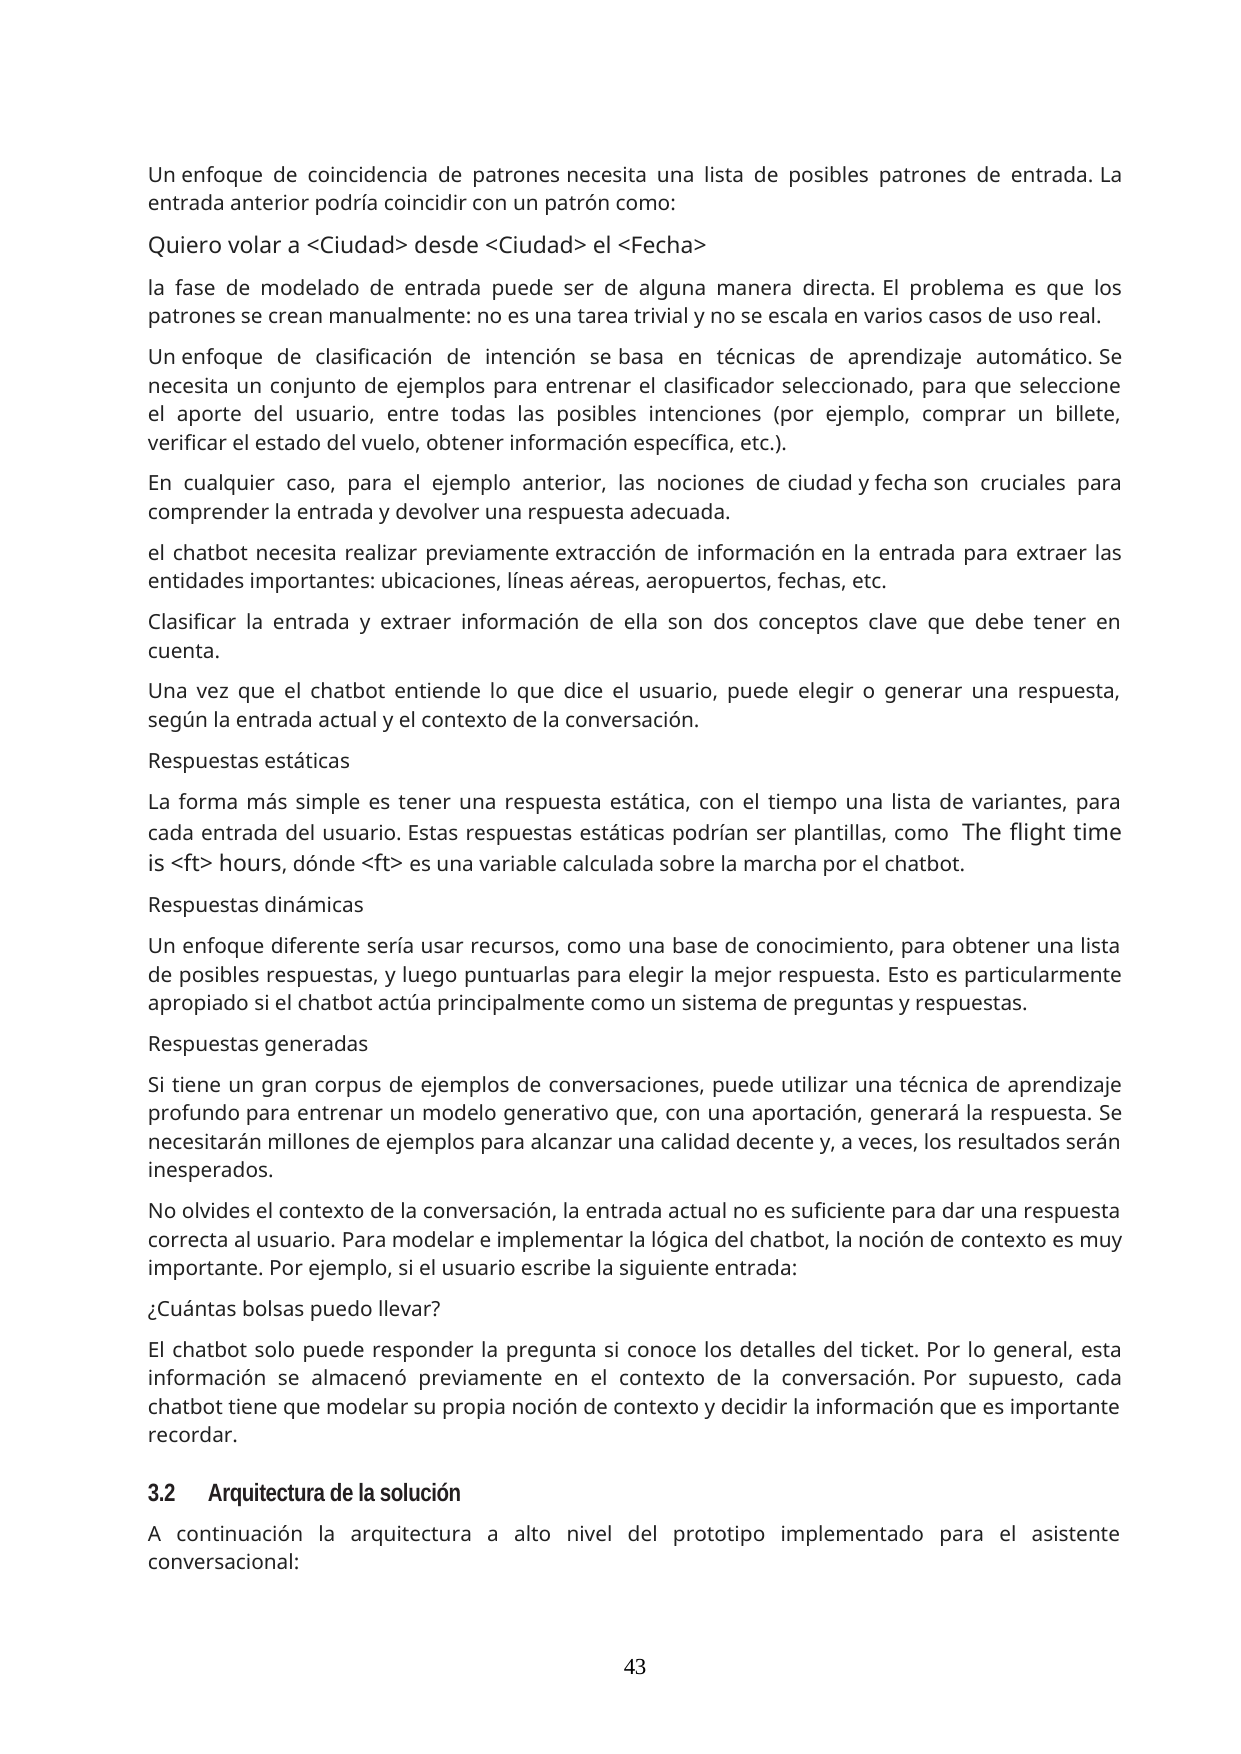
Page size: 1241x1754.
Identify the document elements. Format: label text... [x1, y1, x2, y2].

text Un enfoque de coincidencia de patrones necesita una lista de posibles patrones de entrada. La entrada anterior podría coincidir con un patrón como: [148, 160, 1122, 217]
text Respuestas dinámicas [148, 890, 1122, 919]
text Respuestas estáticas [148, 746, 1122, 774]
text No olvides el contexto de la conversación, la entrada actual no es suficiente para dar una respuesta correcta al usuario. Para modelar e implementar la lógica del chatbot, la noción de contexto es muy importante. Por ejemplo, si el usuario escribe la siguiente entrada: [148, 1196, 1122, 1282]
text el chatbot necesita realizar previamente extracción de información en la entrada para extraer las entidades importantes: ubicaciones, líneas aéreas, aeropuertos, fechas, etc. [148, 538, 1122, 595]
subtitle Arquitectura de la solución [148, 1477, 1122, 1506]
text Clasificar la entrada y extraer información de ella son dos conceptos clave que debe tener en cuenta. [148, 607, 1122, 664]
text Una vez que el chatbot entiende lo que dice el usuario, puede elegir o generar una respuesta, según la entrada actual y el contexto de la conversación. [148, 677, 1122, 733]
text ¿Cuántas bolsas puedo llevar? [148, 1294, 1122, 1323]
text La forma más simple es tener una respuesta estática, con el tiempo una lista de variantes, para cada entrada del usuario. Estas respuestas estáticas podrían ser plantillas, como The flight time is <ft> hours, dónde <ft> es una variable calculada sobre la marcha por el chatbot. [148, 787, 1122, 878]
text la fase de modelado de entrada puede ser de alguna manera directa. El problema es que los patrones se crean manualmente: no es una tarea trivial y no se escala en varios casos de uso real. [148, 273, 1122, 330]
text Un enfoque diferente sería usar recursos, como una base de conocimiento, para obtener una lista de posibles respuestas, y luego puntuarlas para elegir la mejor respuesta. Esto es particularmente apropiado si el chatbot actúa principalmente como un sistema de preguntas y respuestas. [148, 931, 1122, 1017]
text Si tiene un gran corpus de ejemplos de conversaciones, puede utilizar una técnica de aprendizaje profundo para entrenar un modelo generativo que, con una aportación, generará la respuesta. Se necesitarán millones de ejemplos para alcanzar una calidad decente y, a veces, los resultados serán inesperados. [148, 1070, 1122, 1184]
text Un enfoque de clasificación de intención se basa en técnicas de aprendizaje automático. Se necesita un conjunto de ejemplos para entrenar el clasificador seleccionado, para que seleccione el aporte del usuario, entre todas las posibles intenciones (por ejemplo, comprar un billete, verificar el estado del vuelo, obtener información específica, etc.). [148, 342, 1122, 456]
text Respuestas generadas [148, 1029, 1122, 1058]
text A continuación la arquitectura a alto nivel del prototipo implementado para el asistente conversacional: [148, 1519, 1122, 1576]
text El chatbot solo puede responder la pregunta si conoce los detalles del ticket. Por lo general, esta información se almacenó previamente en el contexto de la conversación. Por supuesto, cada chatbot tiene que modelar su propia noción de contexto y decidir la información que es importante recordar. [148, 1335, 1122, 1449]
text En cualquier caso, para el ejemplo anterior, las nociones de ciudad y fecha son cruciales para comprender la entrada y devolver una respuesta adecuada. [148, 468, 1122, 525]
text Quiero volar a <Ciudad> desde <Ciudad> el <Fecha> [148, 229, 1122, 260]
